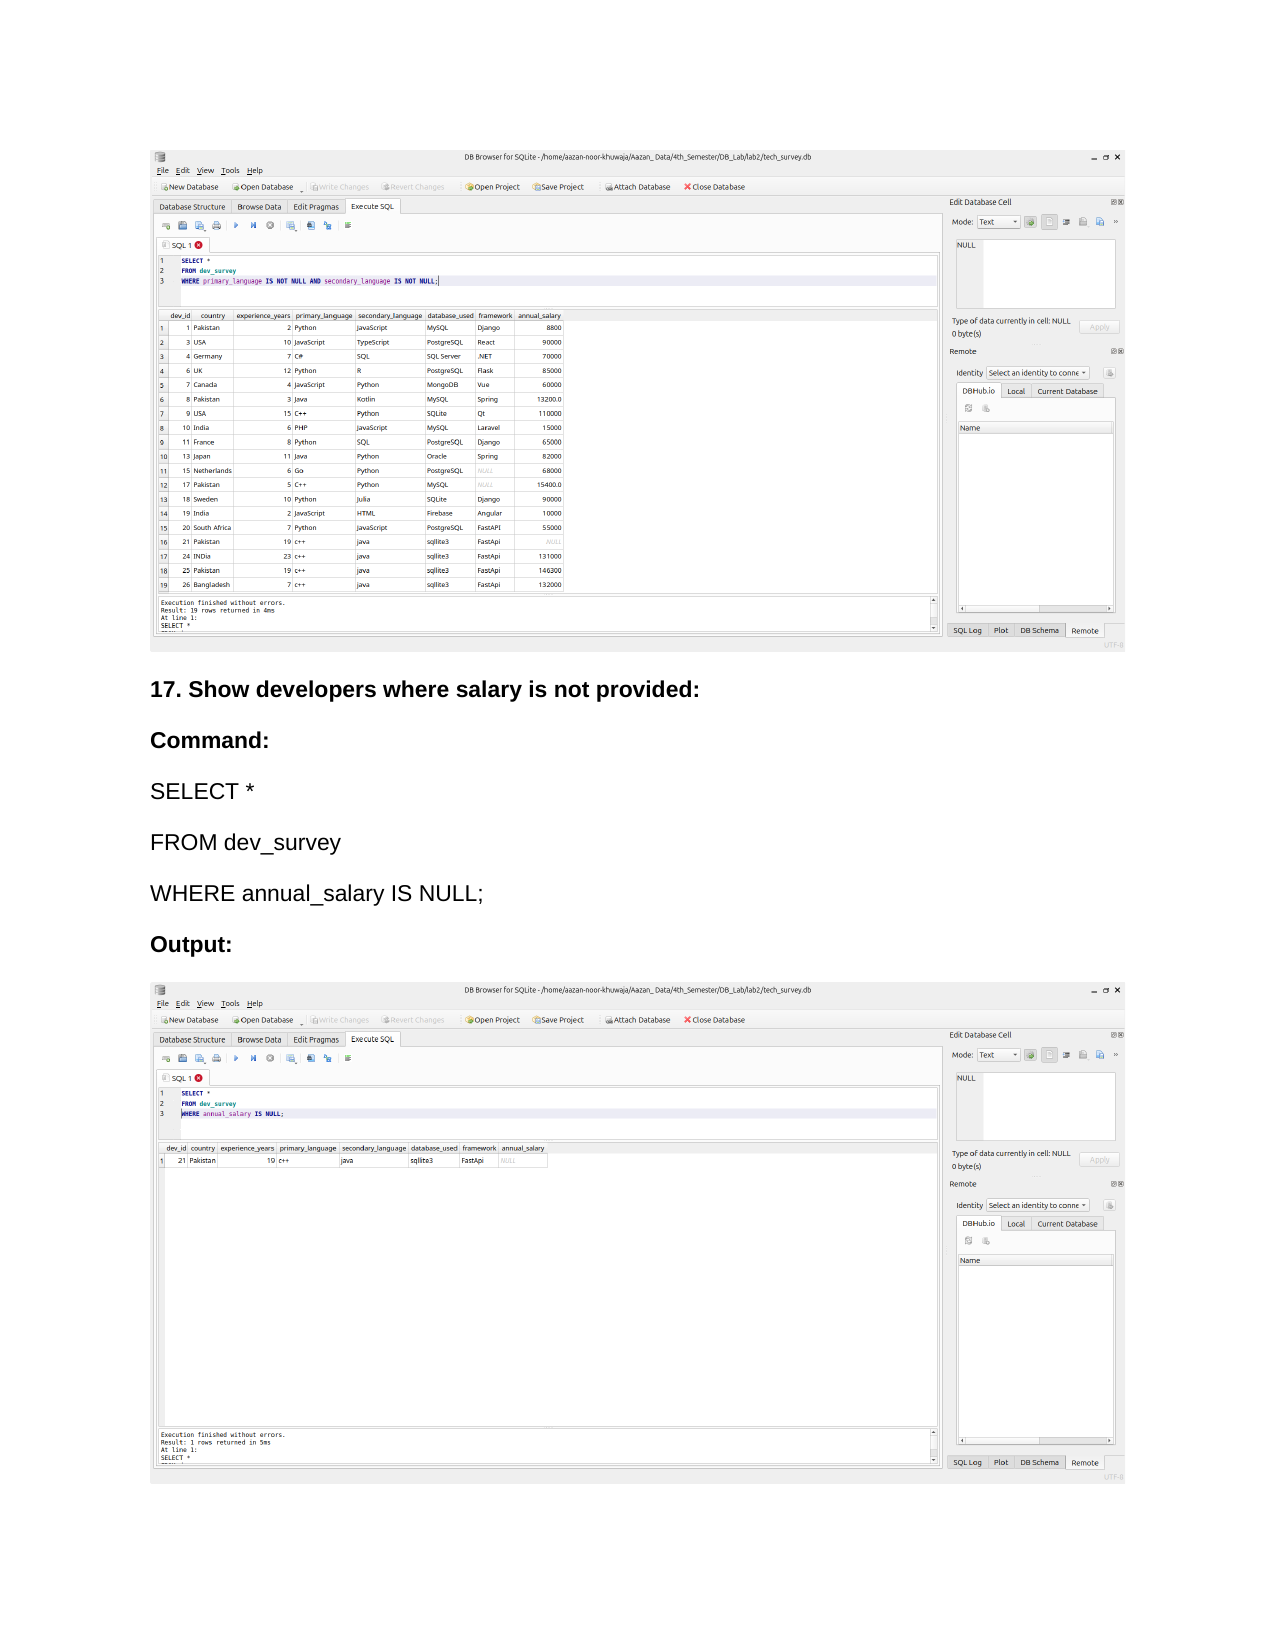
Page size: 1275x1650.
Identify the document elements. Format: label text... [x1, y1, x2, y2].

text SELECT * [150, 778, 1125, 804]
text FROM dev_survey [150, 829, 1125, 855]
picture [150, 982, 1125, 1484]
picture [150, 150, 1125, 652]
text 17. Show developers where salary is not provided: [150, 676, 1125, 702]
text WHERE annual_salary IS NULL; [150, 880, 1125, 906]
text Output: [150, 931, 1125, 957]
text Command: [150, 727, 1125, 753]
